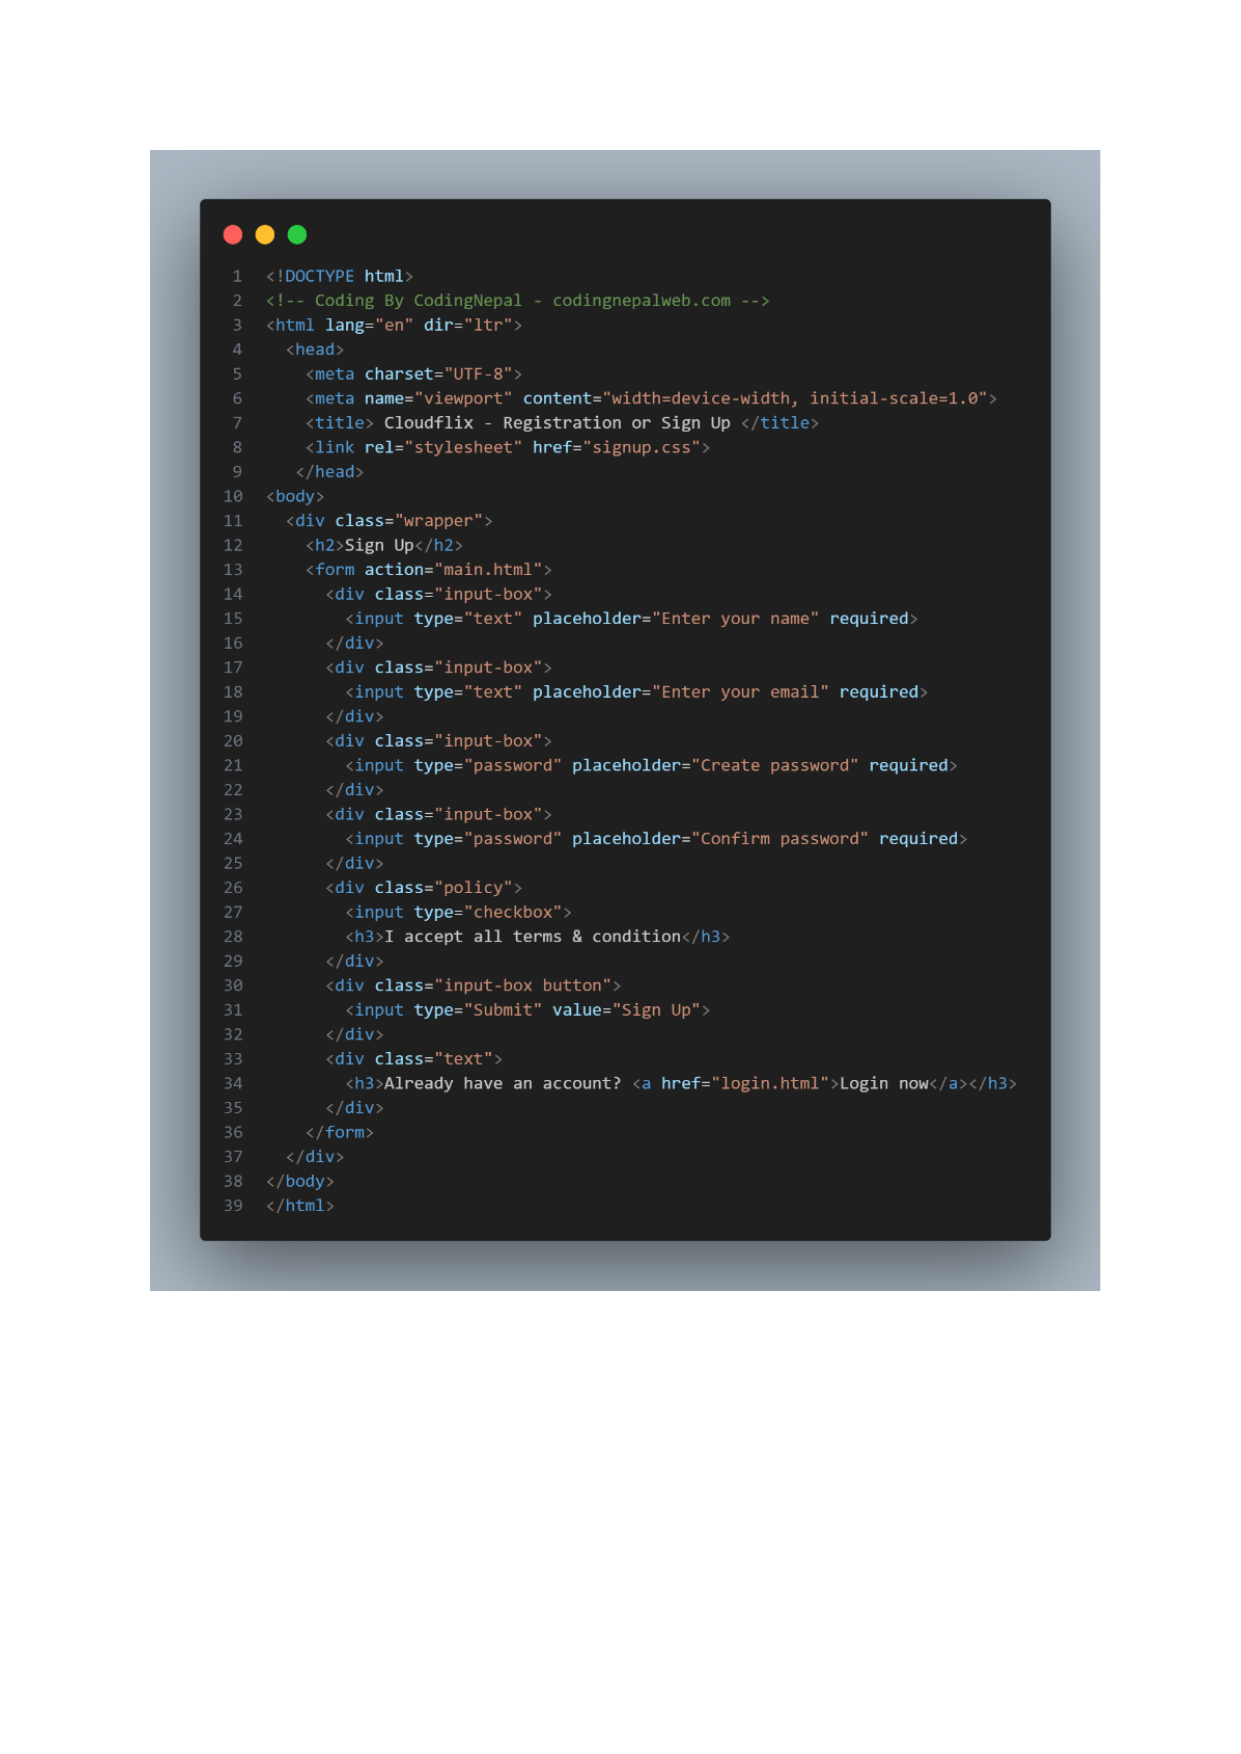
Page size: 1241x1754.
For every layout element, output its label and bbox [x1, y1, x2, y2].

picture [150, 150, 1101, 1291]
